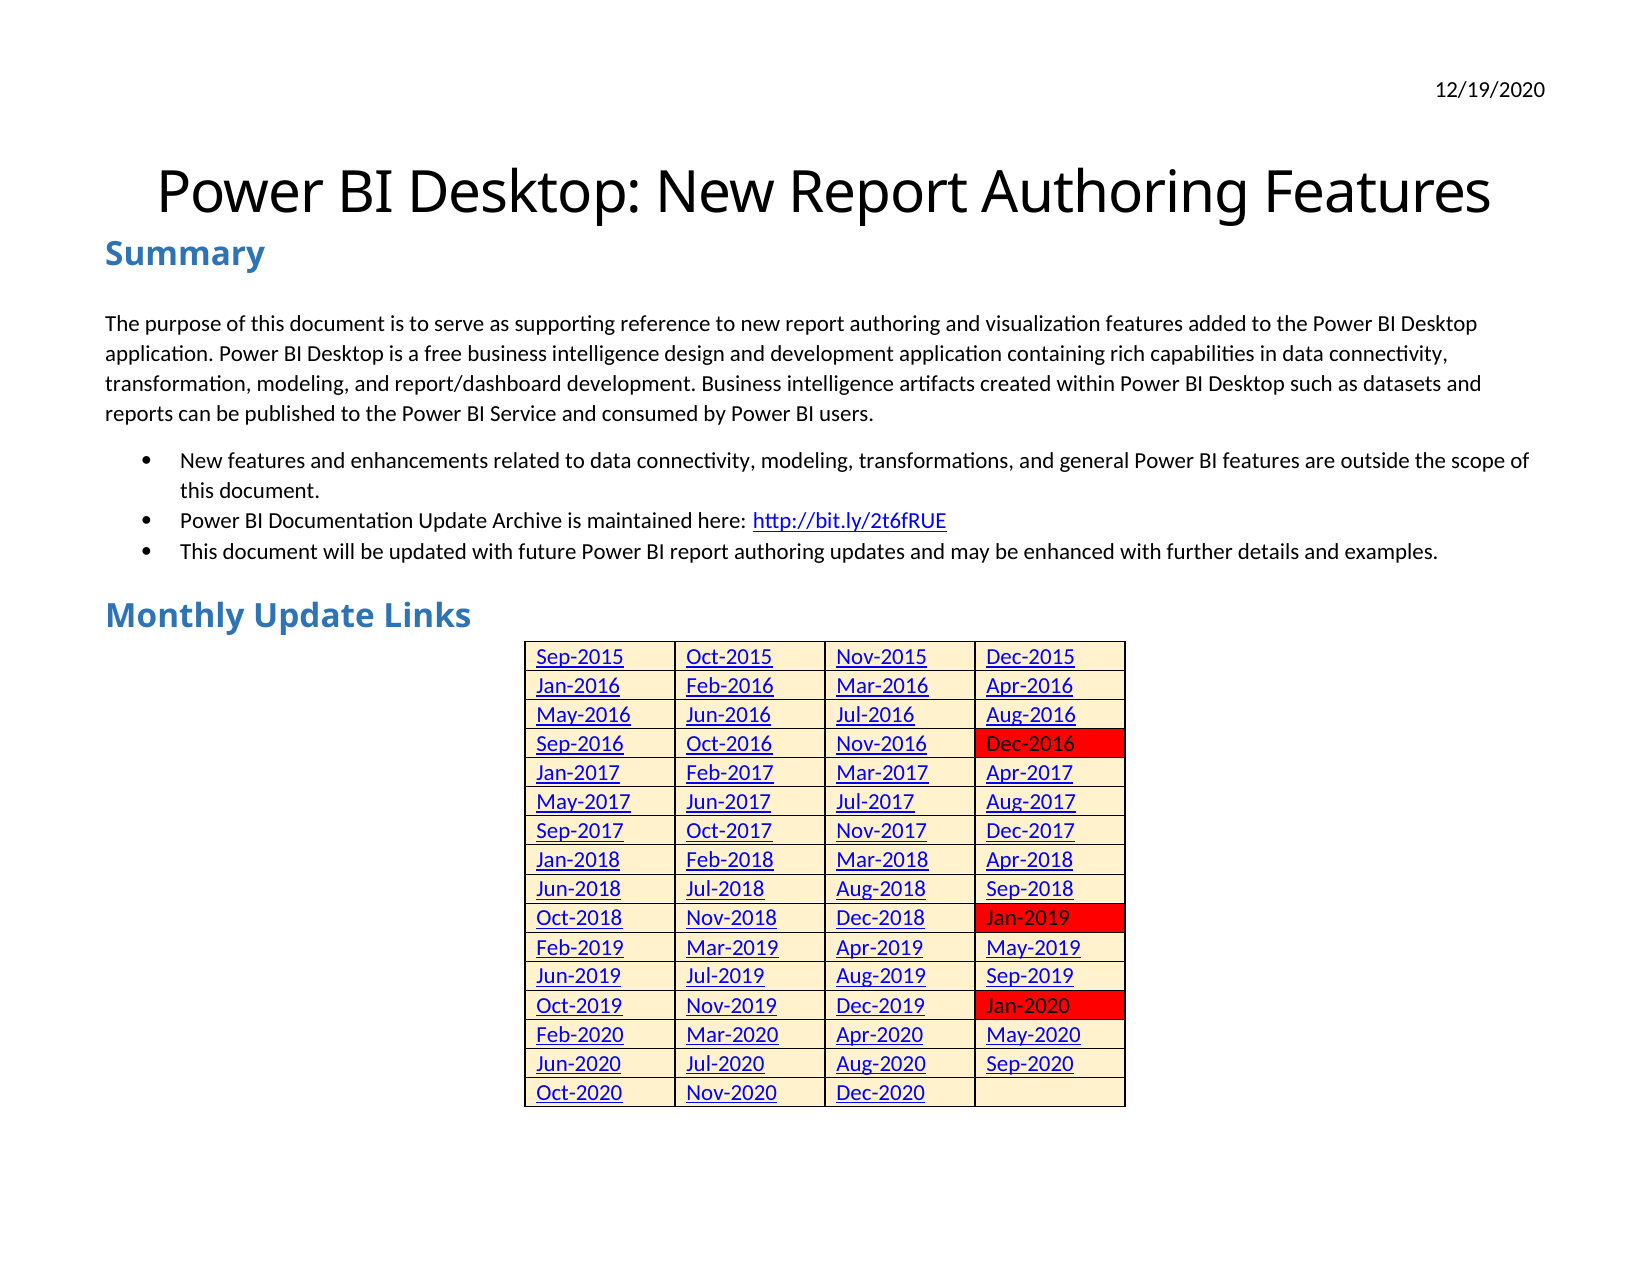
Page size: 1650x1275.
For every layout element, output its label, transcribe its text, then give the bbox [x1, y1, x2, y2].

table_cell Aug-2018 [826, 875, 974, 902]
table_cell Nov-2019 [676, 991, 824, 1019]
table_cell Apr-2018 [976, 845, 1124, 873]
table_cell Sep-2016 [526, 729, 674, 757]
table_cell Dec-2018 [826, 904, 974, 932]
subtitle Summary [105, 229, 1545, 275]
table_cell Jul-2018 [676, 875, 824, 902]
table_cell Jan-2019 [976, 904, 1124, 932]
table_cell Apr-2016 [976, 671, 1124, 699]
table_cell Jan-2018 [526, 845, 674, 873]
table_cell Nov-2017 [826, 816, 974, 844]
table_cell Feb-2018 [676, 845, 824, 873]
table_cell Mar-2018 [826, 845, 974, 873]
subtitle Monthly Update Links [105, 592, 1545, 637]
table_cell Jun-2017 [676, 787, 824, 815]
table_cell Jun-2018 [526, 875, 674, 902]
table_header Sep-2015 [526, 642, 674, 670]
table_cell Nov-2016 [826, 729, 974, 757]
table_cell Aug-2020 [826, 1049, 974, 1077]
table_cell Sep-2017 [526, 816, 674, 844]
table_cell Dec-2017 [976, 816, 1124, 844]
table_cell [976, 1078, 1124, 1106]
table_cell Mar-2017 [826, 758, 974, 786]
table_cell Apr-2017 [976, 758, 1124, 786]
table_cell Dec-2020 [826, 1078, 974, 1106]
table_cell Mar-2016 [826, 671, 974, 699]
table_cell Apr-2020 [826, 1020, 974, 1048]
table_cell Nov-2018 [676, 904, 824, 932]
table_cell Feb-2016 [676, 671, 824, 699]
table_cell Feb-2020 [526, 1020, 674, 1048]
table_header Nov-2015 [826, 642, 974, 670]
table_cell Aug-2017 [976, 787, 1124, 815]
table_header Oct-2015 [676, 642, 824, 670]
table_cell Sep-2019 [976, 962, 1124, 990]
title Power BI Desktop: New Report Authoring Features [105, 150, 1545, 229]
table_cell Feb-2019 [526, 933, 674, 961]
table_cell Oct-2017 [676, 816, 824, 844]
table_cell Mar-2019 [676, 933, 824, 961]
table_cell Jun-2019 [526, 962, 674, 990]
table_cell May-2019 [976, 933, 1124, 961]
table_header Dec-2015 [976, 642, 1124, 670]
table_cell Oct-2020 [526, 1078, 674, 1106]
table_cell Jan-2020 [976, 991, 1124, 1019]
list Power BI Documentation Update Archive is maintained here: http://bit.ly/2t6fRUE [142, 507, 1545, 534]
table_cell Oct-2019 [526, 991, 674, 1019]
table_cell Oct-2016 [676, 729, 824, 757]
table_cell Dec-2016 [976, 729, 1124, 757]
table_cell May-2017 [526, 787, 674, 815]
table_cell Jul-2019 [676, 962, 824, 990]
table_cell Jan-2016 [526, 671, 674, 699]
list This document will be updated with future Power BI report authoring updates and may be enhanced with further details and examples. [142, 537, 1545, 565]
list New features and enhancements related to data connectivity, modeling, transformations, and general Power BI features are outside the scope of this document. [142, 446, 1545, 504]
table_cell Oct-2018 [526, 904, 674, 932]
text The purpose of this document is to serve as supporting reference to new report authoring and visualization features added to the Power BI Desktop application. Power BI Desktop is a free business intelligence design and development application containing rich capabilities in data connectivity, transformation, modeling, and report/dashboard development. Business intelligence artifacts created within Power BI Desktop such as datasets and reports can be published to the Power BI Service and consumed by Power BI users. [105, 309, 1545, 427]
table_cell Sep-2018 [976, 875, 1124, 902]
table_cell Jul-2017 [826, 787, 974, 815]
table_cell Jun-2016 [676, 700, 824, 728]
table_cell Sep-2020 [976, 1049, 1124, 1077]
table_cell Jul-2020 [676, 1049, 824, 1077]
table_cell Aug-2019 [826, 962, 974, 990]
table_cell Feb-2017 [676, 758, 824, 786]
table_cell Apr-2019 [826, 933, 974, 961]
table_cell Mar-2020 [676, 1020, 824, 1048]
table_cell May-2016 [526, 700, 674, 728]
table_cell Jul-2016 [826, 700, 974, 728]
table_cell Dec-2019 [826, 991, 974, 1019]
table_cell Jan-2017 [526, 758, 674, 786]
table_cell Jun-2020 [526, 1049, 674, 1077]
table_cell May-2020 [976, 1020, 1124, 1048]
table_cell Nov-2020 [676, 1078, 824, 1106]
table_cell Aug-2016 [976, 700, 1124, 728]
